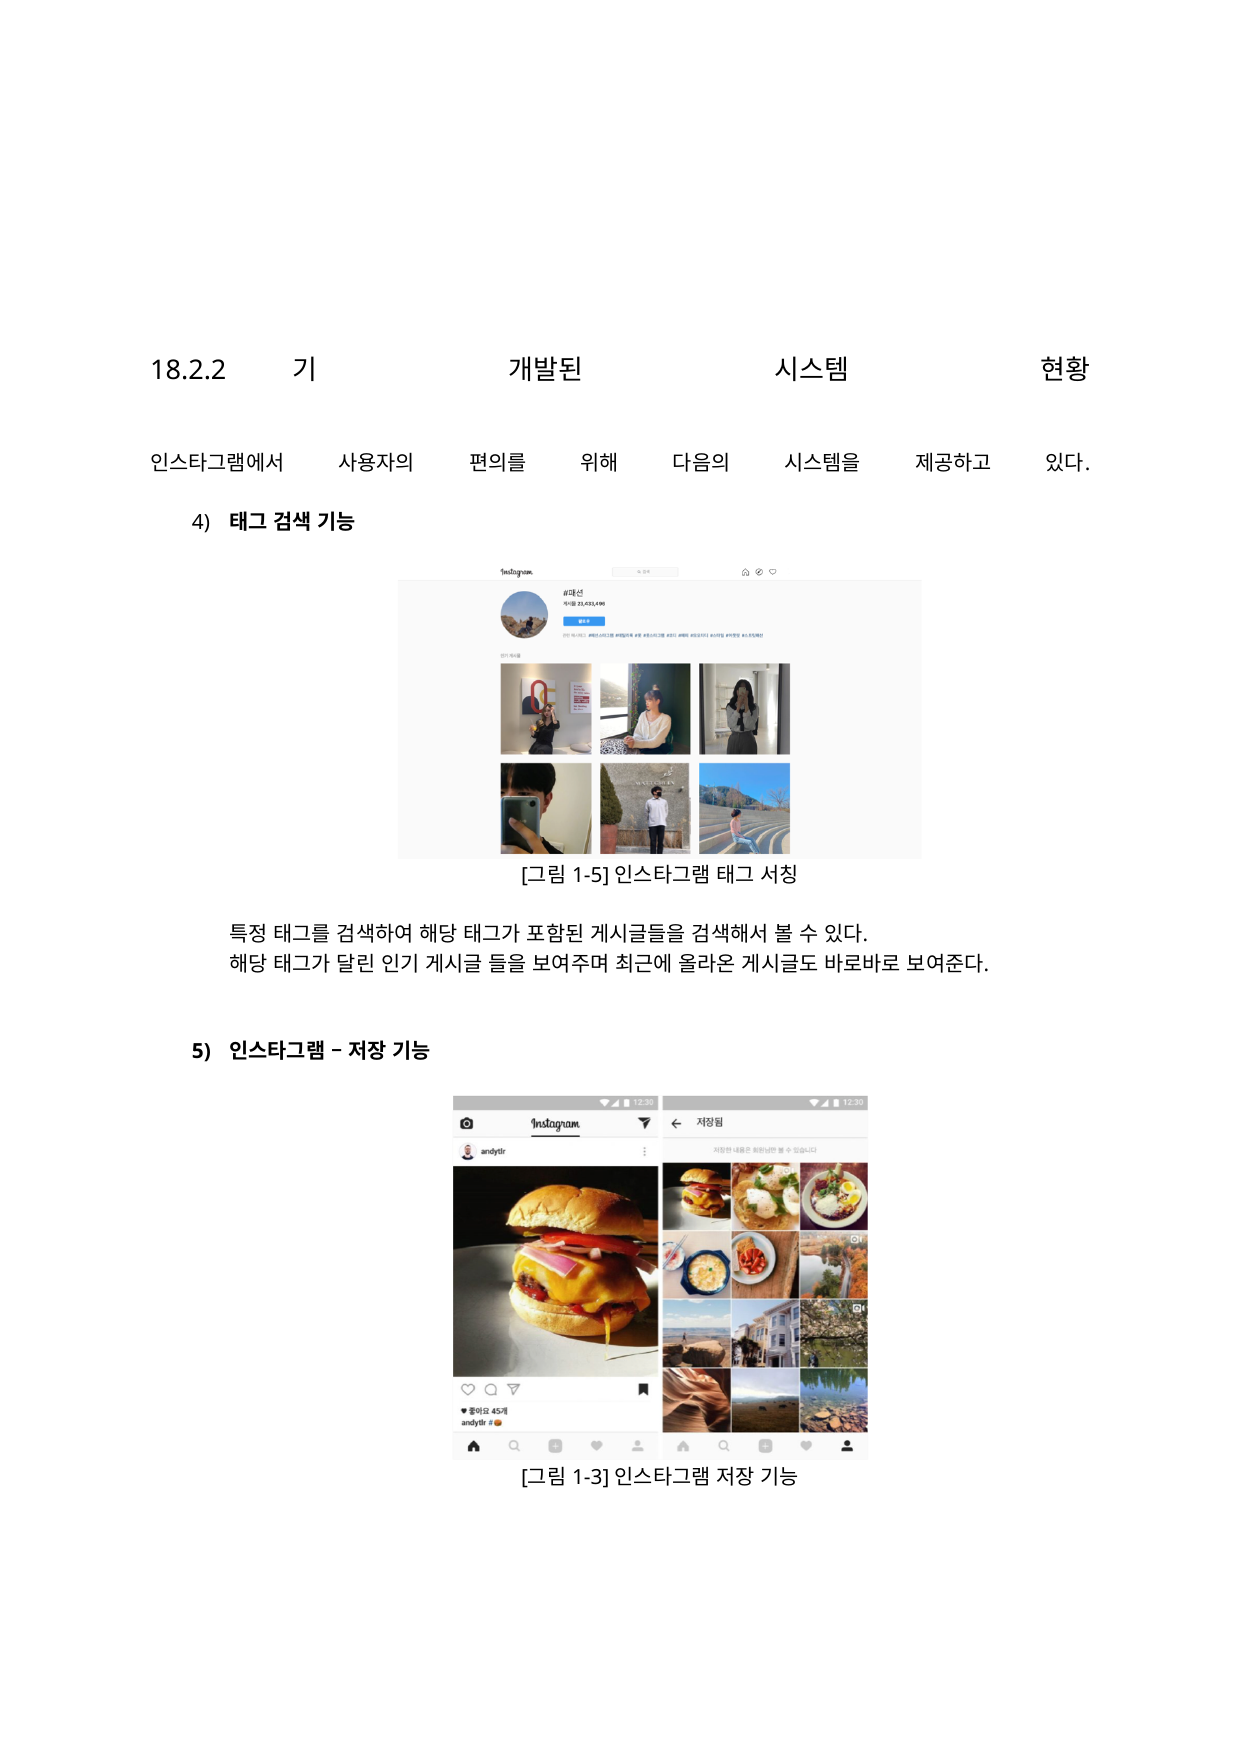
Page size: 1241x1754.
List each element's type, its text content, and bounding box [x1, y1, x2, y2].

picture [397, 563, 922, 859]
list 인스타그램 – 저장 기능 [192, 1034, 1090, 1065]
text [그림 1-3] 인스타그램 저장 기능 [229, 1460, 1090, 1519]
picture [449, 1093, 870, 1460]
text [그림 1-5] 인스타그램 태그 서칭 [229, 858, 1090, 888]
text 해당 태그가 달린 인기 게시글 들을 보여주며 최근에 올라온 게시글도 바로바로 보여준다. [229, 947, 1090, 977]
subtitle 기 개발된 시스템 현황 [150, 348, 1090, 421]
list 태그 검색 기능 [192, 505, 1090, 535]
text 인스타그램에서 사용자의 편의를 위해 다음의 시스템을 제공하고 있다. [150, 446, 1090, 505]
text 특정 태그를 검색하여 해당 태그가 포함된 게시글들을 검색해서 볼 수 있다. [229, 917, 1090, 947]
